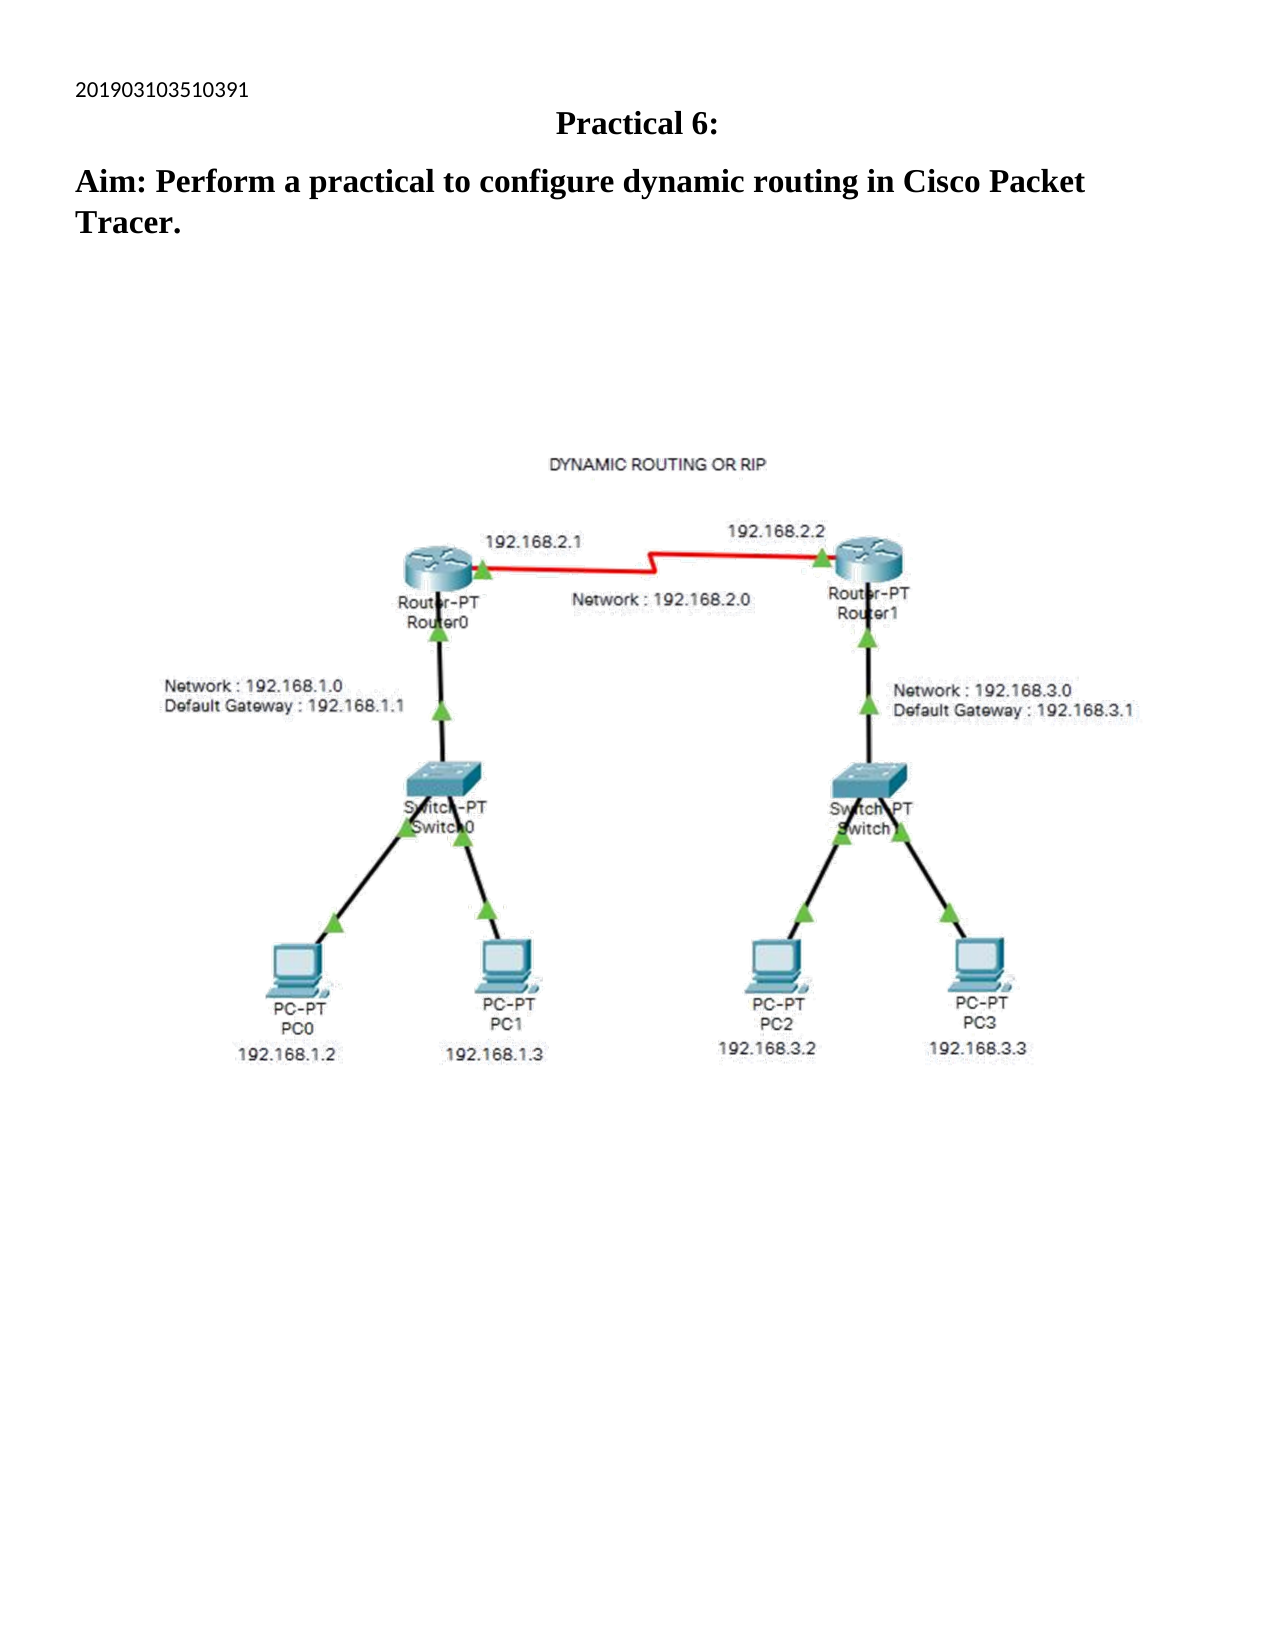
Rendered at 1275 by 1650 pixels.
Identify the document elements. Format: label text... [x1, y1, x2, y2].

text Aim: Perform a practical to configure dynamic routing in Cisco Packet Tracer. [75, 161, 1200, 241]
text Practical 6: [75, 103, 1200, 141]
picture [75, 434, 1200, 1080]
